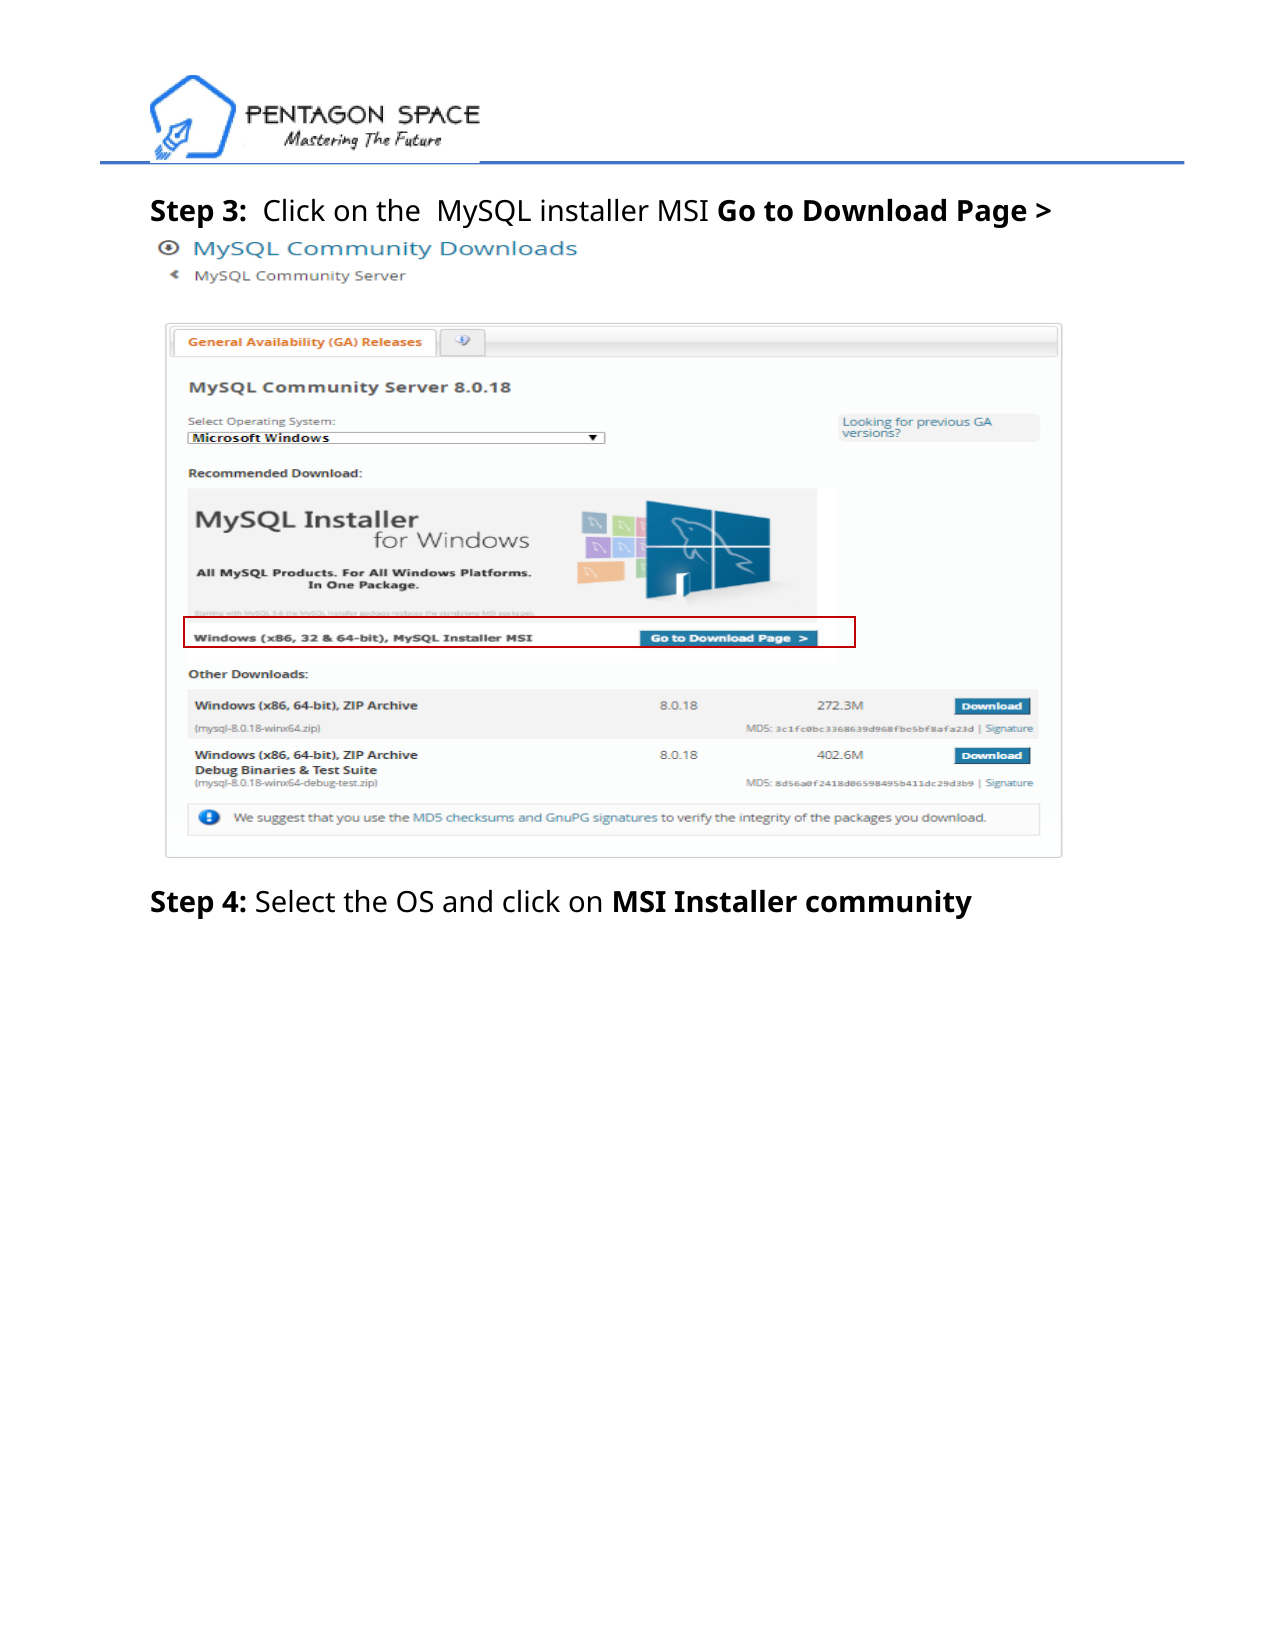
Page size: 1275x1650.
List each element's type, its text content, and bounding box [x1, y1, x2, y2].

text Step 4: Select the OS and click on MSI Installer community [150, 881, 1125, 921]
picture [150, 232, 1071, 863]
picture [150, 75, 480, 163]
